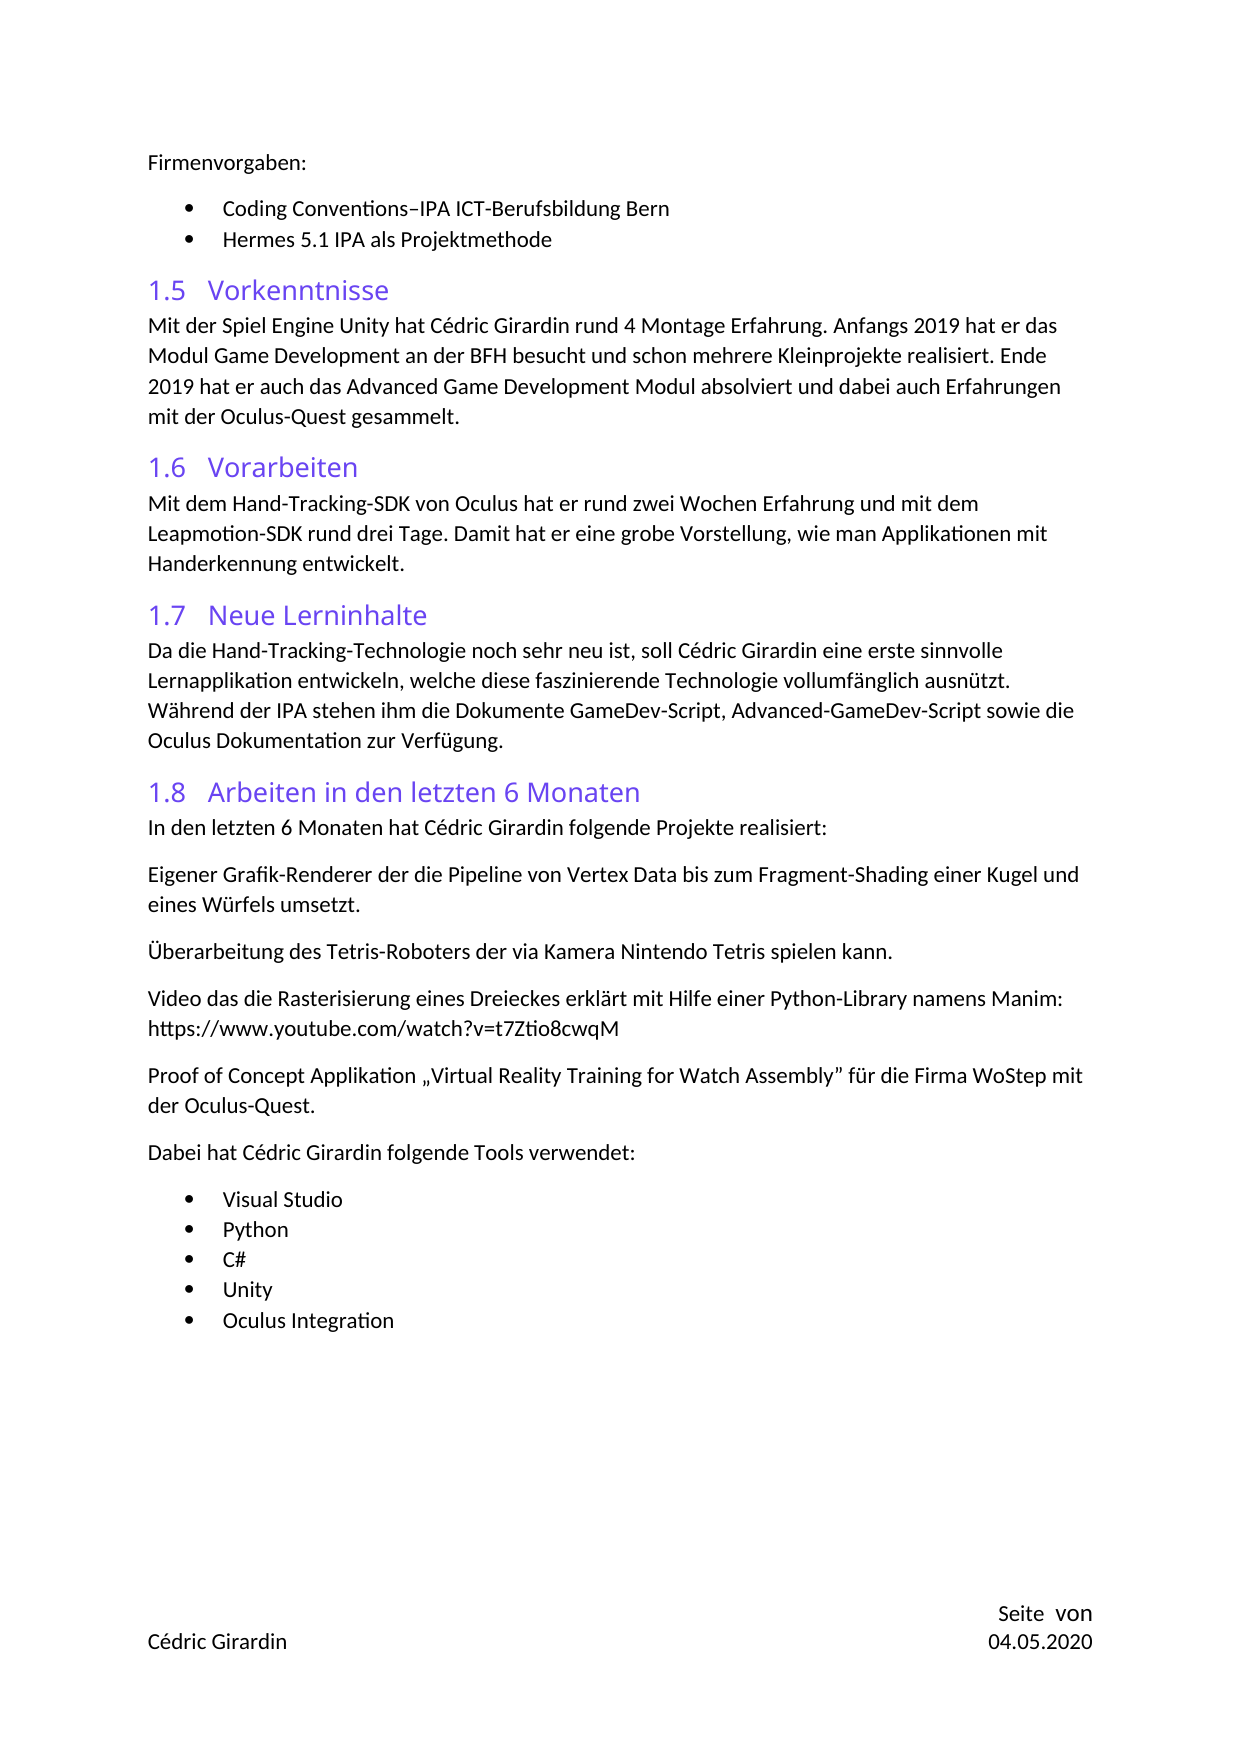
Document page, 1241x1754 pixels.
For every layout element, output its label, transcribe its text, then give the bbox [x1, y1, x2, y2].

list Coding Conventions–IPA ICT-Berufsbildung Bern [185, 194, 1093, 222]
text Mit dem Hand-Tracking-SDK von Oculus hat er rund zwei Wochen Erfahrung und mit dem Leapmotion-SDK rund drei Tage. Damit hat er eine grobe Vorstellung, wie man Applikationen mit Handerkennung entwickelt. [148, 489, 1093, 577]
text Eigener Grafik-Renderer der die Pipeline von Vertex Data bis zum Fragment-Shading einer Kugel und eines Würfels umsetzt. [148, 860, 1093, 918]
list Visual Studio [185, 1185, 1093, 1213]
list Oculus Integration [185, 1306, 1093, 1334]
text In den letzten 6 Monaten hat Cédric Girardin folgende Projekte realisiert: [148, 813, 1093, 841]
text Mit der Spiel Engine Unity hat Cédric Girardin rund 4 Montage Erfahrung. Anfangs 2019 hat er das Modul Game Development an der BFH besucht und schon mehrere Kleinprojekte realisiert. Ende 2019 hat er auch das Advanced Game Development Modul absolviert und dabei auch Erfahrungen mit der Oculus-Quest gesammelt. [148, 311, 1093, 430]
list Python [185, 1215, 1093, 1243]
list Unity [185, 1276, 1093, 1303]
subtitle Vorkenntnisse [148, 272, 1093, 308]
list C# [185, 1245, 1093, 1273]
text Überarbeitung des Tetris-Roboters der via Kamera Nintendo Tetris spielen kann. [148, 937, 1093, 965]
subtitle Neue Lerninhalte [148, 596, 1093, 633]
subtitle Vorarbeiten [148, 449, 1093, 486]
text Proof of Concept Applikation „Virtual Reality Training for Watch Assembly” für die Firma WoStep mit der Oculus-Quest. [148, 1061, 1093, 1119]
list Hermes 5.1 IPA als Projektmethode [185, 225, 1093, 253]
text Dabei hat Cédric Girardin folgende Tools verwendet: [148, 1138, 1093, 1166]
text Firmenvorgaben: [148, 148, 1093, 176]
text Da die Hand-Tracking-Technologie noch sehr neu ist, soll Cédric Girardin eine erste sinnvolle Lernapplikation entwickeln, welche diese faszinierende Technologie vollumfänglich ausnützt. Während der IPA stehen ihm die Dokumente GameDev-Script, Advanced-GameDev-Script sowie die Oculus Dokumentation zur Verfügung. [148, 636, 1093, 754]
subtitle Arbeiten in den letzten 6 Monaten [148, 773, 1093, 810]
text Video das die Rasterisierung eines Dreieckes erklärt mit Hilfe einer Python-Library namens Manim: https://www.youtube.com/watch?v=t7Ztio8cwqM [148, 984, 1093, 1042]
